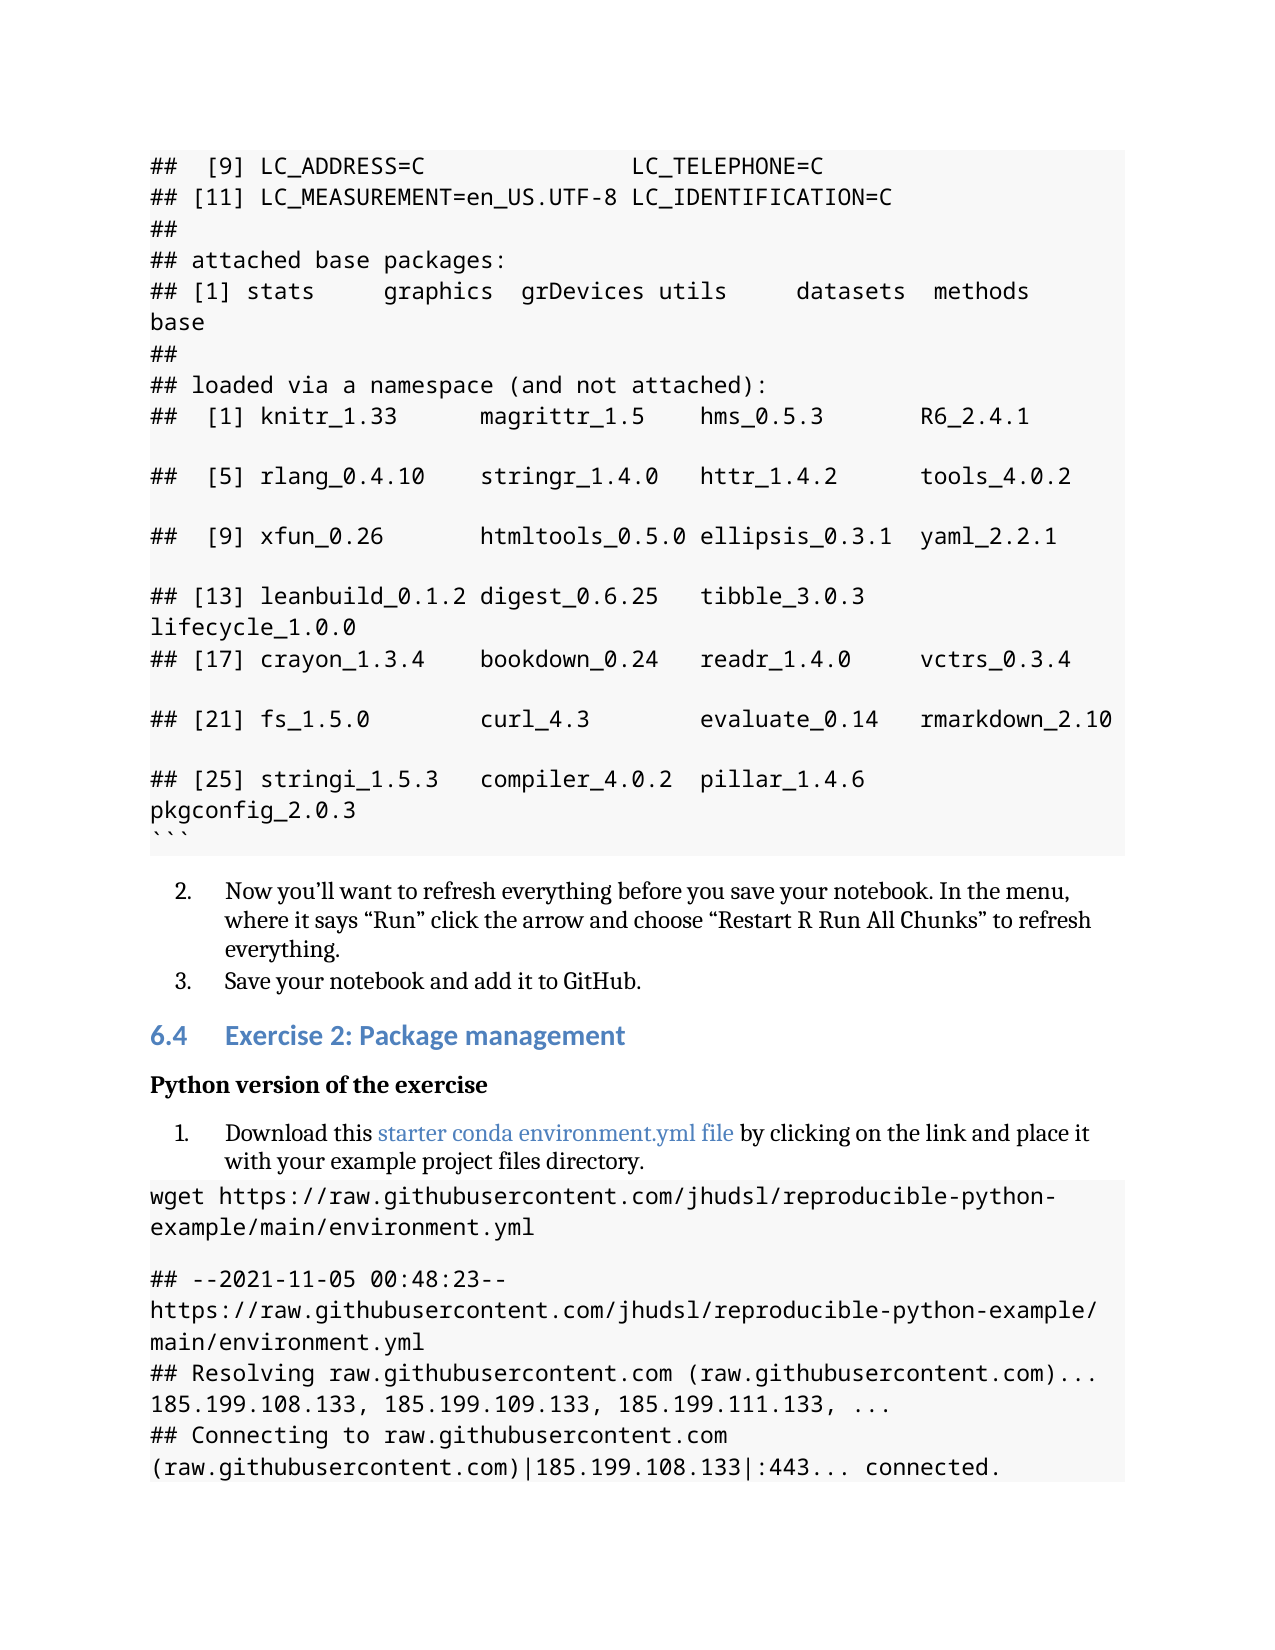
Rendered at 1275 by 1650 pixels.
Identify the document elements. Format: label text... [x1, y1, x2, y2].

list Save your notebook and add it to GitHub. [175, 967, 1125, 996]
text Python version of the exercise [150, 1071, 1125, 1100]
text wget https://raw.githubusercontent.com/jhudsl/reproducible-python-example/main/environment.yml [535, 1180, 1125, 1242]
list Download this starter conda environment.yml file by clicking on the link and place it with your example project files directory. [175, 1118, 1125, 1176]
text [150, 1263, 1125, 1482]
subtitle 6.4 Exercise 2: Package management [150, 1017, 1125, 1052]
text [150, 150, 1125, 856]
list Now you’ll want to refresh everything before you save your notebook. In the menu, where it says “Run” click the arrow and choose “Restart R Run All Chunks” to refresh everything. [175, 877, 1125, 963]
